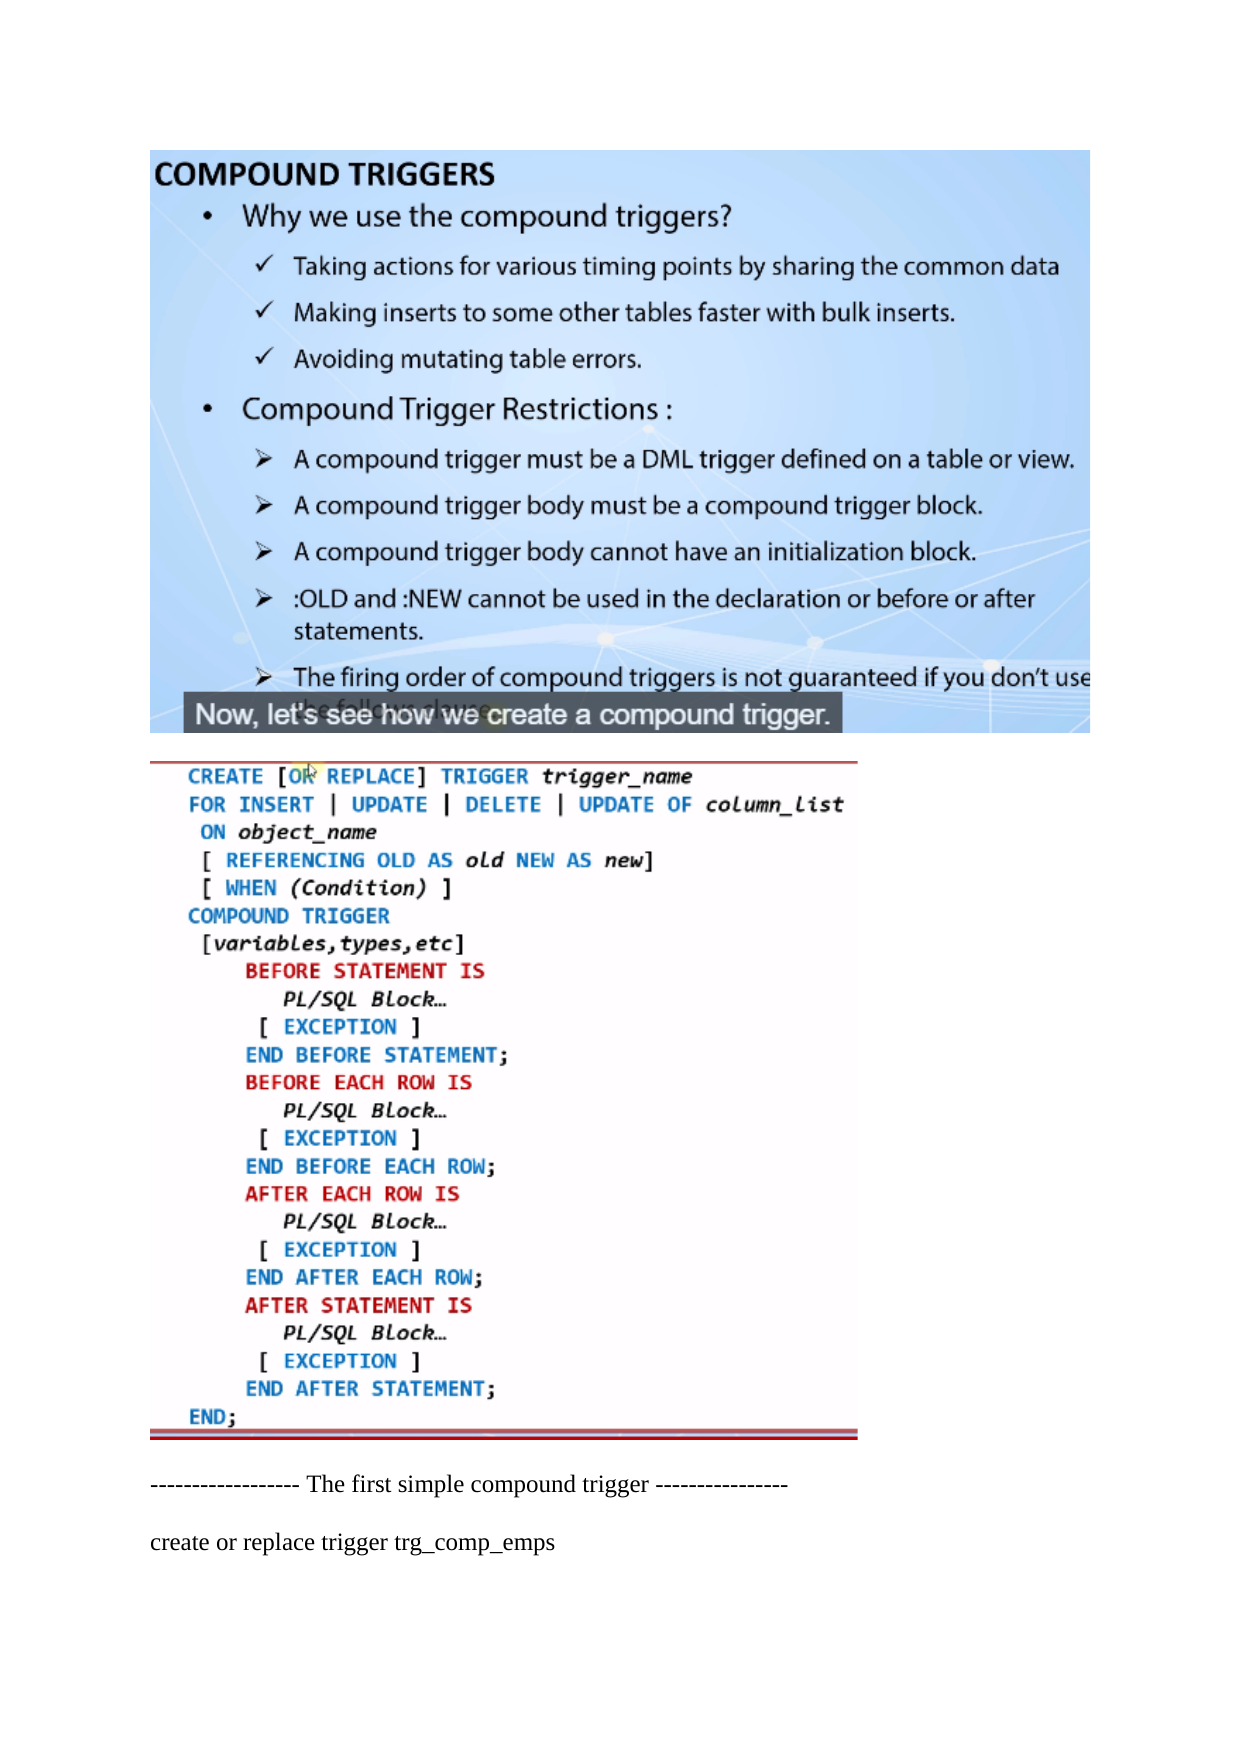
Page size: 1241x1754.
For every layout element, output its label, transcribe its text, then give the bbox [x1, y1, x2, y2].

picture [150, 150, 1091, 733]
text create or replace trigger trg_comp_emps [150, 1527, 1090, 1555]
picture [150, 761, 858, 1440]
text ------------------ The first simple compound trigger ---------------- [150, 1469, 1090, 1497]
